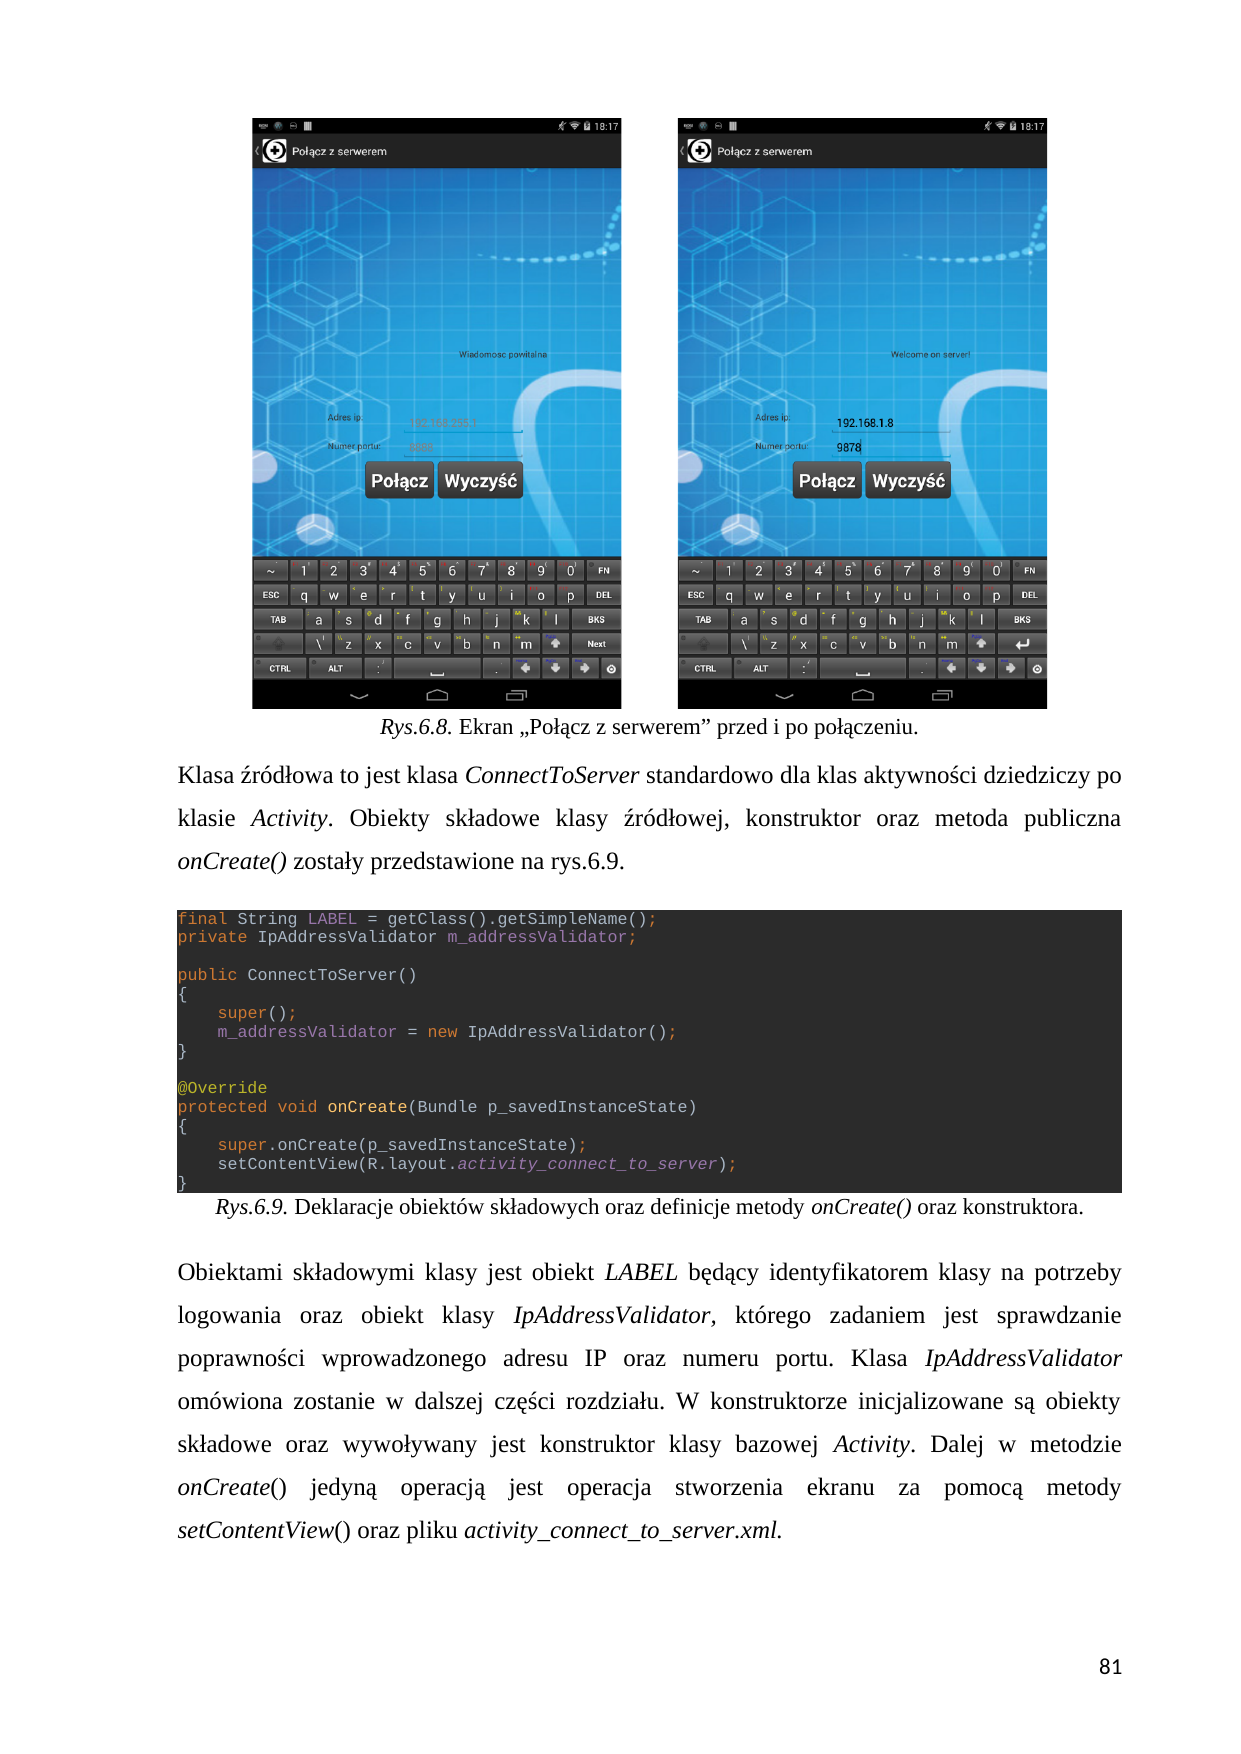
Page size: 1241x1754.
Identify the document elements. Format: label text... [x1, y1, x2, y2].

text Rys.6.9. Deklaracje obiektów składowych oraz definicje metody onCreate() oraz konstruktora. [177, 1193, 1122, 1219]
picture [252, 118, 622, 709]
text Klasa źródłowa to jest klasa ConnectToServer standardowo dla klas aktywności dziedziczy po klasie Activity. Obiekty składowe klasy źródłowej, konstruktor oraz metoda publiczna onCreate() zostały przedstawione na rys.6.9. [177, 760, 1122, 875]
text Obiektami składowymi klasy jest obiekt LABEL będący identyfikatorem klasy na potrzeby logowania oraz obiekt klasy IpAddressValidator, którego zadaniem jest sprawdzanie poprawności wprowadzonego adresu IP oraz numeru portu. Klasa IpAddressValidator omówiona zostanie w dalszej części rozdziału. W konstruktorze inicjalizowane są obiekty składowe oraz wywoływany jest konstruktor klasy bazowej Activity. Dalej w metodzie onCreate() jedyną operacją jest operacja stworzenia ekranu za pomocą metody setContentView() oraz pliku activity_connect_to_server.xml. [177, 1257, 1122, 1544]
picture [677, 118, 1048, 709]
text final String LABEL = getClass().getSimpleName(); private IpAddressValidator m_addressValidator; public ConnectToServer() { super(); m_addressValidator = new IpAddressValidator(); } @Override protected void onCreate(Bundle p_savedInstanceState) { super.onCreate(p_savedInstanceState); setContentView(R.layout.activity_connect_to_server); } [177, 910, 1122, 1193]
text Rys.6.8. Ekran „Połącz z serwerem” przed i po połączeniu. [177, 713, 1122, 739]
